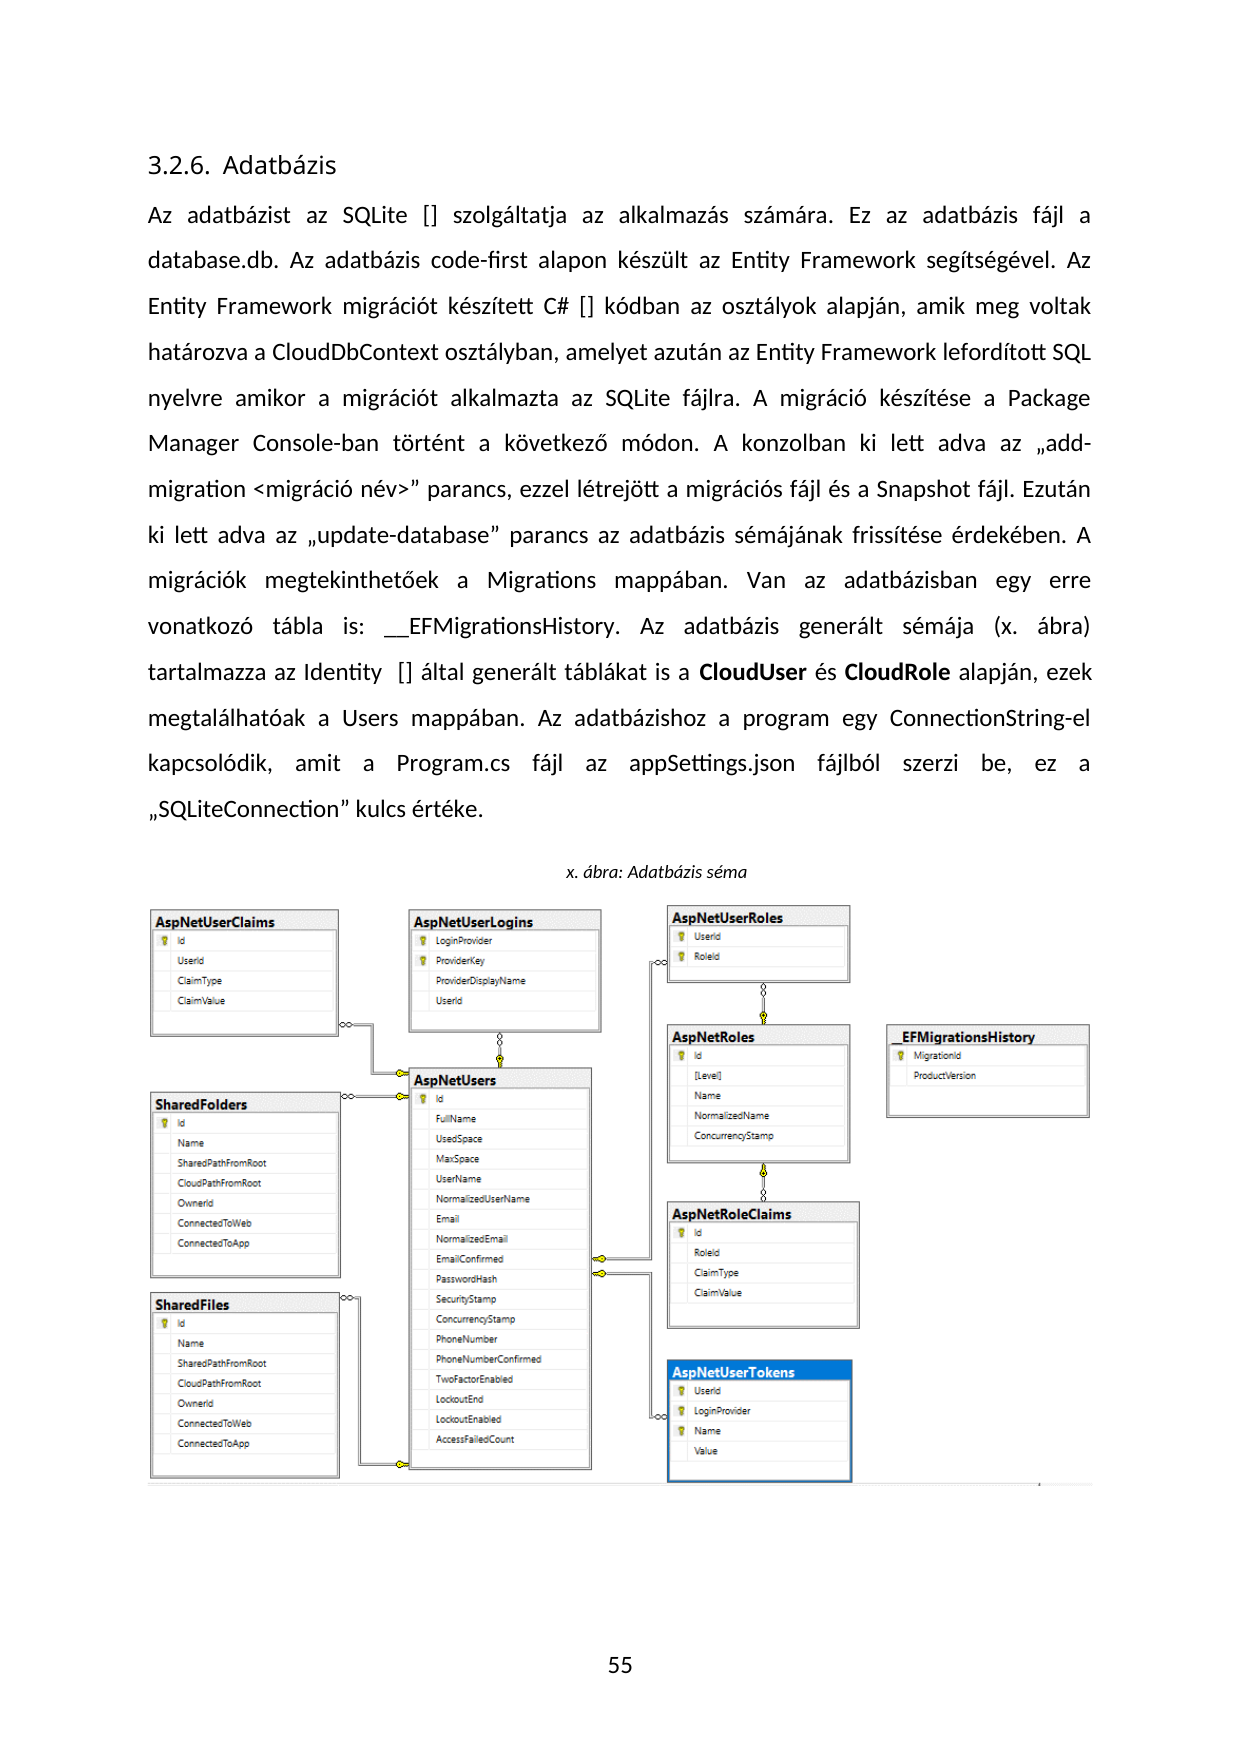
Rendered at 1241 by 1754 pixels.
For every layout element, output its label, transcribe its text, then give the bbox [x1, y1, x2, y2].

picture [147, 903, 1093, 1486]
text Az adatbázist az SQLite [] szolgáltatja az alkalmazás számára. Ez az adatbázis fájl a database.db. Az adatbázis code-first alapon készült az Entity Framework segítségével. Az Entity Framework migrációt készített C# [] kódban az osztályok alapján, amik meg voltak határozva a CloudDbContext osztályban, amelyet azután az Entity Framework lefordított SQL nyelvre amikor a migrációt alkalmazta az SQLite fájlra. A migráció készítése a Package Manager Console-ban történt a következő módon. A konzolban ki lett adva az „add-migration <migráció név>” parancs, ezzel létrejött a migrációs fájl és a Snapshot fájl. Ezután ki lett adva az „update-database” parancs az adatbázis sémájának frissítése érdekében. A migrációk megtekinthetőek a Migrations mappában. Van az adatbázisban egy erre vonatkozó tábla is: __EFMigrationsHistory. Az adatbázis generált sémája (x. ábra) tartalmazza az Identity [] által generált táblákat is a CloudUser és CloudRole alapján, ezek megtalálhatóak a Users mappában. Az adatbázishoz a program egy ConnectionString-el kapcsolódik, amit a Program.cs fájl az appSettings.json fájlból szerzi be, ez a „SQLiteConnection” kulcs értéke. [148, 199, 1092, 824]
text x. ábra: Adatbázis séma [223, 860, 1092, 883]
subtitle Adatbázis [148, 148, 1092, 182]
